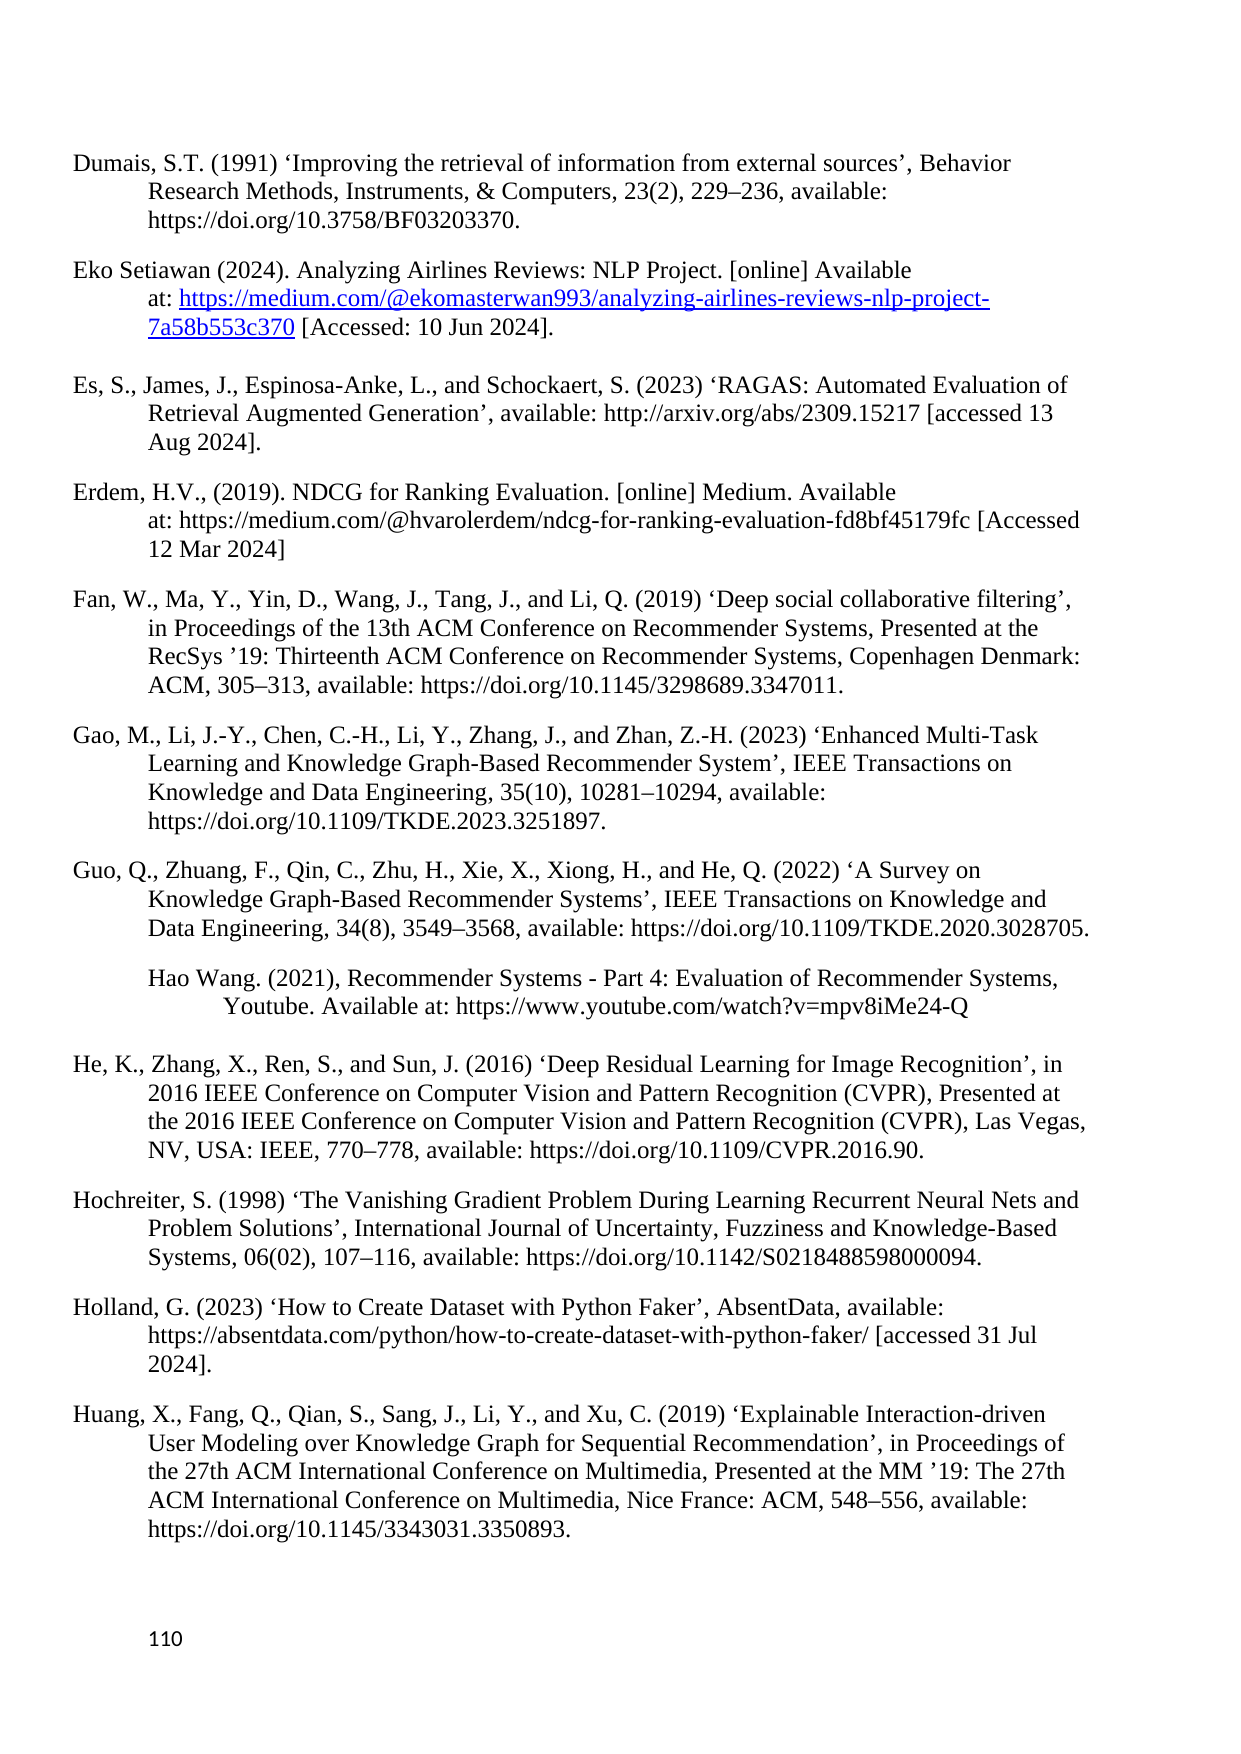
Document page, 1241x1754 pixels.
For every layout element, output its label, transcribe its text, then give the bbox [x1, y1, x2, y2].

text Guo, Q., Zhuang, F., Qin, C., Zhu, H., Xie, X., Xiong, H., and He, Q. (2022) ‘A Survey on Knowledge Graph-Based Recommender Systems’, IEEE Transactions on Knowledge and Data Engineering, 34(8), 3549–3568, available: https://doi.org/10.1109/TKDE.2020.3028705. [73, 856, 1092, 942]
text Es, S., James, J., Espinosa-Anke, L., and Schockaert, S. (2023) ‘RAGAS: Automated Evaluation of Retrieval Augmented Generation’, available: http://arxiv.org/abs/2309.15217 [accessed 13 Aug 2024]. [73, 370, 1092, 456]
text Huang, X., Fang, Q., Qian, S., Sang, J., Li, Y., and Xu, C. (2019) ‘Explainable Interaction-driven User Modeling over Knowledge Graph for Sequential Recommendation’, in Proceedings of the 27th ACM International Conference on Multimedia, Presented at the MM ’19: The 27th ACM International Conference on Multimedia, Nice France: ACM, 548–556, available: https://doi.org/10.1145/3343031.3350893. [73, 1399, 1092, 1543]
text Holland, G. (2023) ‘How to Create Dataset with Python Faker’, AbsentData, available: https://absentdata.com/python/how-to-create-dataset-with-python-faker/ [accessed 31 Jul 2024]. [73, 1292, 1092, 1378]
text Hochreiter, S. (1998) ‘The Vanishing Gradient Problem During Learning Recurrent Neural Nets and Problem Solutions’, International Journal of Uncertainty, Fuzziness and Knowledge-Based Systems, 06(02), 107–116, available: https://doi.org/10.1142/S0218488598000094. [73, 1185, 1092, 1271]
text Erdem, H.V., (2019). NDCG for Ranking Evaluation. [online] Medium. Available at: https://medium.com/@hvarolerdem/ndcg-for-ranking-evaluation-fd8bf45179fc [Accessed 12 Mar 2024] [73, 477, 1092, 563]
text Gao, M., Li, J.-Y., Chen, C.-H., Li, Y., Zhang, J., and Zhan, Z.-H. (2023) ‘Enhanced Multi-Task Learning and Knowledge Graph-Based Recommender System’, IEEE Transactions on Knowledge and Data Engineering, 35(10), 10281–10294, available: https://doi.org/10.1109/TKDE.2023.3251897. [73, 720, 1092, 835]
text Eko Setiawan (2024). Analyzing Airlines Reviews: NLP Project. [online] Available at: https://medium.com/@ekomasterwan993/analyzing-airlines-reviews-nlp-project-7a58b553c370 [Accessed: 10 Jun 2024]. [73, 255, 1092, 341]
text Hao Wang. (2021), Recommender Systems - Part 4: Evaluation of Recommender Systems, Youtube. Available at: https://www.youtube.com/watch?v=mpv8iMe24-Q [148, 963, 1092, 1020]
text He, K., Zhang, X., Ren, S., and Sun, J. (2016) ‘Deep Residual Learning for Image Recognition’, in 2016 IEEE Conference on Computer Vision and Pattern Recognition (CVPR), Presented at the 2016 IEEE Conference on Computer Vision and Pattern Recognition (CVPR), Las Vegas, NV, USA: IEEE, 770–778, available: https://doi.org/10.1109/CVPR.2016.90. [73, 1049, 1092, 1164]
text Dumais, S.T. (1991) ‘Improving the retrieval of information from external sources’, Behavior Research Methods, Instruments, & Computers, 23(2), 229–236, available: https://doi.org/10.3758/BF03203370. [73, 148, 1092, 234]
text Fan, W., Ma, Y., Yin, D., Wang, J., Tang, J., and Li, Q. (2019) ‘Deep social collaborative filtering’, in Proceedings of the 13th ACM Conference on Recommender Systems, Presented at the RecSys ’19: Thirteenth ACM Conference on Recommender Systems, Copenhagen Denmark: ACM, 305–313, available: https://doi.org/10.1145/3298689.3347011. [73, 584, 1092, 699]
